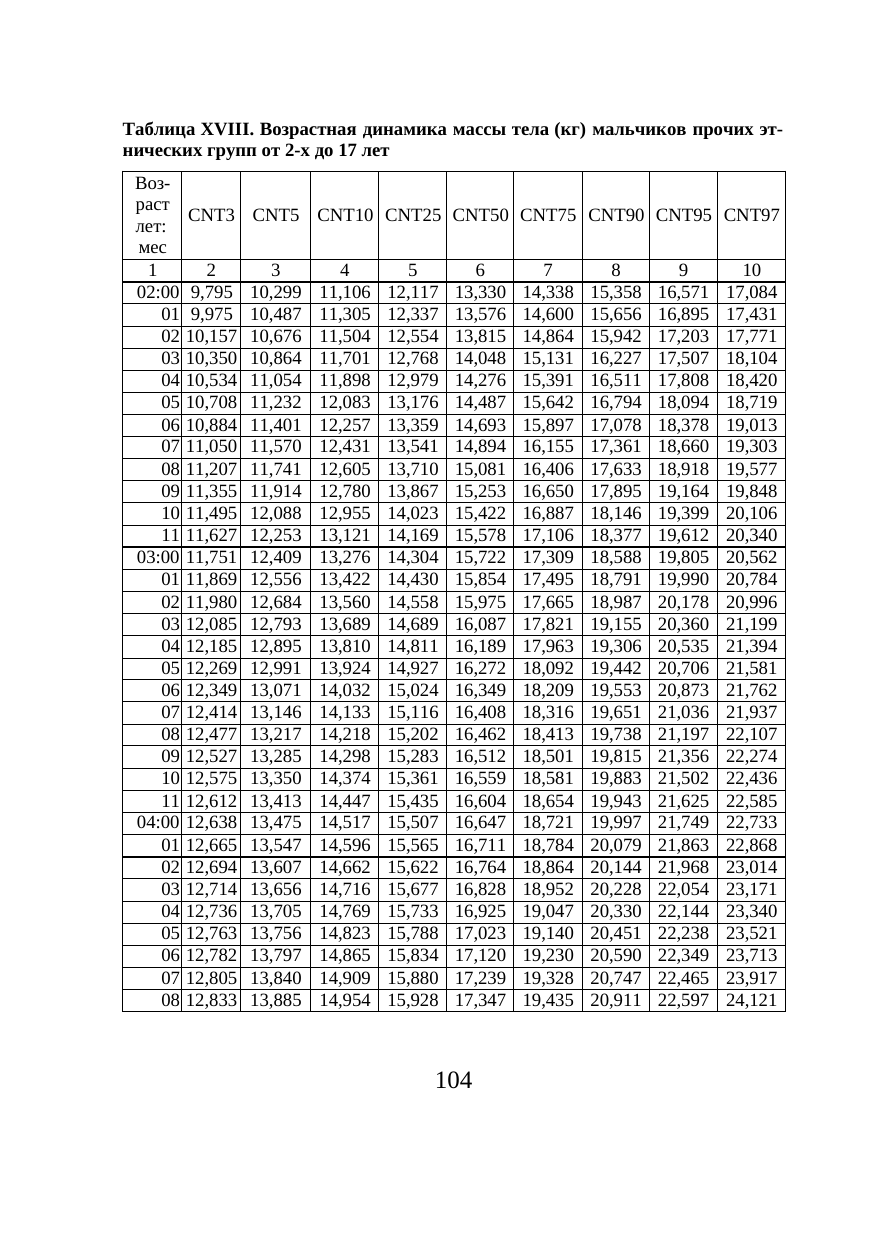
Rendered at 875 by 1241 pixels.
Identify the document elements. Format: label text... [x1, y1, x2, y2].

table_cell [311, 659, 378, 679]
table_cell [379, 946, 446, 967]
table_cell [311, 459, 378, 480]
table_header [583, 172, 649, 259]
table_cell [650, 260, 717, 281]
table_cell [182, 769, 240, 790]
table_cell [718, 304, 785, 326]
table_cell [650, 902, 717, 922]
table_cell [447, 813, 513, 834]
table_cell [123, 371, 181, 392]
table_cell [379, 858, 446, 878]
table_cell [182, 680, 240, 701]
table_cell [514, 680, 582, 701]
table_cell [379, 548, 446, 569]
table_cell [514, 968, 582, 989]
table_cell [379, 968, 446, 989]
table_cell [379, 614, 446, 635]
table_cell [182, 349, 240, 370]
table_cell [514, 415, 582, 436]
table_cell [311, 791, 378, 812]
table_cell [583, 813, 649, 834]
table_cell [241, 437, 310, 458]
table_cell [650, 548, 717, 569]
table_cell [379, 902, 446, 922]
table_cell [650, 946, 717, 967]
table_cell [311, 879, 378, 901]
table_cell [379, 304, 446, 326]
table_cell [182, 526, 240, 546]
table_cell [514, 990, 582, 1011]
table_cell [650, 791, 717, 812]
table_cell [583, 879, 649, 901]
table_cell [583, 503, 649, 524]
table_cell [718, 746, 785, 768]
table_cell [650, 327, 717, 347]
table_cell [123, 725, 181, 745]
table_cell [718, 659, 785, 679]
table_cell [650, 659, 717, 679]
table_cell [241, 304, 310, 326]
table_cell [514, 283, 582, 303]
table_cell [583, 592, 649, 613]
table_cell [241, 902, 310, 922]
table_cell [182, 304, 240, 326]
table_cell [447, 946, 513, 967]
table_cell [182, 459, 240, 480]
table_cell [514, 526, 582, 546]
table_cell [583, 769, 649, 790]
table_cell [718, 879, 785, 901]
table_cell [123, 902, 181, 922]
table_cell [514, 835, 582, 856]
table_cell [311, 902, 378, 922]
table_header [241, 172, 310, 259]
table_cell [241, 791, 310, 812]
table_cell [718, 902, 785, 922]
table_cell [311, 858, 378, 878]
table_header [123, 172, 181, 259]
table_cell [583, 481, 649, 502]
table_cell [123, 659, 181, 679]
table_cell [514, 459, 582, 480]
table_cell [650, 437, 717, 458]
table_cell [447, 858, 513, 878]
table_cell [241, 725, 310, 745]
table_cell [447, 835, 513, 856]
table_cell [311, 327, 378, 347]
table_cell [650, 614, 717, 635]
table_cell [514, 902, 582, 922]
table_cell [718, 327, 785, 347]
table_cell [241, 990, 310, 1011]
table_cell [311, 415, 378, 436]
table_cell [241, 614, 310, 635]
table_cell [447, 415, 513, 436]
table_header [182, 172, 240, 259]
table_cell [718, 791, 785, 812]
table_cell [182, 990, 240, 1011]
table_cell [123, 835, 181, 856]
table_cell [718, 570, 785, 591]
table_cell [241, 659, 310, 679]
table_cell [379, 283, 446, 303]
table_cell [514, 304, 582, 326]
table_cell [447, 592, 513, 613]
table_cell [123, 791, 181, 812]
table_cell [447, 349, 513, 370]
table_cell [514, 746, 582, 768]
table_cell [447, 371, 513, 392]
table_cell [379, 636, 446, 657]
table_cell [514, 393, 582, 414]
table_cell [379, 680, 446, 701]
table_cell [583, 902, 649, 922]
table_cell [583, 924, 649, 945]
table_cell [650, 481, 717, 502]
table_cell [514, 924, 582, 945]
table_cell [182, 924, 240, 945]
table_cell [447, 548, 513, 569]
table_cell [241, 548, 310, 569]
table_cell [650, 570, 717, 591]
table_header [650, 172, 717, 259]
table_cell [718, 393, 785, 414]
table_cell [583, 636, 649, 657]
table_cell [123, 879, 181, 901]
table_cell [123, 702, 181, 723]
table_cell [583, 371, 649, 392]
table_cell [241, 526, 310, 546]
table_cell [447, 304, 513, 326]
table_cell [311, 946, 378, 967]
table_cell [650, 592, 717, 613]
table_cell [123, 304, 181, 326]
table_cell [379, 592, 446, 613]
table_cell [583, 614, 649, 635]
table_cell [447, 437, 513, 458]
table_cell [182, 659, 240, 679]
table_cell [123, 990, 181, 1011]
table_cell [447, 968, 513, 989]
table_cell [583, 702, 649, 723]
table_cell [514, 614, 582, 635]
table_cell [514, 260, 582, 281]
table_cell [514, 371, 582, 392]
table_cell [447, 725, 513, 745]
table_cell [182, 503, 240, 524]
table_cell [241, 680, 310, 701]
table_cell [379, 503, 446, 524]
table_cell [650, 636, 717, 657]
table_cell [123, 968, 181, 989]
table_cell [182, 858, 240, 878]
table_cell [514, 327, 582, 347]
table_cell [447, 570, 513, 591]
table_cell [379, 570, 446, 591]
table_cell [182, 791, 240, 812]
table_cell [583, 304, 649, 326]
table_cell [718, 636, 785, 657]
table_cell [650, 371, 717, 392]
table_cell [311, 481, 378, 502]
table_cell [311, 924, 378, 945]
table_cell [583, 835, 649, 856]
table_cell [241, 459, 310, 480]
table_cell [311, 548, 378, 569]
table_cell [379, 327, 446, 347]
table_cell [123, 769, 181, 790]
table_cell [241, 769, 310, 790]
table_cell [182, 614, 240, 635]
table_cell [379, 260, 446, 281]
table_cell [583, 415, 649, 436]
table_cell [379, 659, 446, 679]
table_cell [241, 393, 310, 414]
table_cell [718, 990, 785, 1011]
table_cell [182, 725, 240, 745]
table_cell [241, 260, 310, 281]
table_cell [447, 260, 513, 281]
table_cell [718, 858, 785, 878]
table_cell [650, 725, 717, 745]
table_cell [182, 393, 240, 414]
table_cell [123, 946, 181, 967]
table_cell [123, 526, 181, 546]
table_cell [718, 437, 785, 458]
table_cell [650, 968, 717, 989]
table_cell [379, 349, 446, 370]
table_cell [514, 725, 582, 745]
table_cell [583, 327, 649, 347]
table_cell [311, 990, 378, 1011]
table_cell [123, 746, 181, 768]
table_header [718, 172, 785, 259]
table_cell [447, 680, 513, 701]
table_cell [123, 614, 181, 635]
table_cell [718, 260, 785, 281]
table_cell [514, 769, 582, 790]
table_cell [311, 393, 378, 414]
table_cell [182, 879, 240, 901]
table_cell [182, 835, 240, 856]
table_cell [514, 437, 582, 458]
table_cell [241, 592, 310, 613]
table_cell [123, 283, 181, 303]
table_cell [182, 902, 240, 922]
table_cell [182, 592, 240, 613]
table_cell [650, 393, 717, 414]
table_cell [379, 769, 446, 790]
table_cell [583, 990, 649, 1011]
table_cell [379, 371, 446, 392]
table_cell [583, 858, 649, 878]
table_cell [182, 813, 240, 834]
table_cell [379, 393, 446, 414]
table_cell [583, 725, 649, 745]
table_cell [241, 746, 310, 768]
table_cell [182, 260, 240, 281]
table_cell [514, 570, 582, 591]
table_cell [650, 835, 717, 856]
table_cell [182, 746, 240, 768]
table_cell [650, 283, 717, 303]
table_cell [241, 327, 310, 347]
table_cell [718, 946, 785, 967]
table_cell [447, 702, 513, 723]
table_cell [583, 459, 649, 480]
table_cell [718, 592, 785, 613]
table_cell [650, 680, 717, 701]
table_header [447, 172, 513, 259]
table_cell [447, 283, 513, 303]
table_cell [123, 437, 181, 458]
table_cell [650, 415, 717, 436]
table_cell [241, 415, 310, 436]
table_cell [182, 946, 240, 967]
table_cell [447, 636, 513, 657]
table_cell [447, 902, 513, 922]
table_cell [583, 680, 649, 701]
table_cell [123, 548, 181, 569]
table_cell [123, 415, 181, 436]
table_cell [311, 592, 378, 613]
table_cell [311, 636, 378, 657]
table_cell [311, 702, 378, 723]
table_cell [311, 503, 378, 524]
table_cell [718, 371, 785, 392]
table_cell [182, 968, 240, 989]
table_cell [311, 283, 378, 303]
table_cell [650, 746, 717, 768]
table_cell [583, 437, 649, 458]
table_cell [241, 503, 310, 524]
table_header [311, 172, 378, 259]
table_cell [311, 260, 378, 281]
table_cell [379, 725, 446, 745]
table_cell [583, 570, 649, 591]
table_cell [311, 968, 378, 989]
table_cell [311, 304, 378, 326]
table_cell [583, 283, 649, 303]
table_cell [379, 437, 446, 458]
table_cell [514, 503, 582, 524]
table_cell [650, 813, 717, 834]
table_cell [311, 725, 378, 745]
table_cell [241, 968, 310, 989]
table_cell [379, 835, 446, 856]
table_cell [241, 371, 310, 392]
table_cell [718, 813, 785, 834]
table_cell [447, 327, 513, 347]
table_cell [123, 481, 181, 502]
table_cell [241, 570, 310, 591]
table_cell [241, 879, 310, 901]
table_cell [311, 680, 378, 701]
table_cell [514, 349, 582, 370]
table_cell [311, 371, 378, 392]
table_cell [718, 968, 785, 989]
subtitle 104 [198, 1065, 709, 1094]
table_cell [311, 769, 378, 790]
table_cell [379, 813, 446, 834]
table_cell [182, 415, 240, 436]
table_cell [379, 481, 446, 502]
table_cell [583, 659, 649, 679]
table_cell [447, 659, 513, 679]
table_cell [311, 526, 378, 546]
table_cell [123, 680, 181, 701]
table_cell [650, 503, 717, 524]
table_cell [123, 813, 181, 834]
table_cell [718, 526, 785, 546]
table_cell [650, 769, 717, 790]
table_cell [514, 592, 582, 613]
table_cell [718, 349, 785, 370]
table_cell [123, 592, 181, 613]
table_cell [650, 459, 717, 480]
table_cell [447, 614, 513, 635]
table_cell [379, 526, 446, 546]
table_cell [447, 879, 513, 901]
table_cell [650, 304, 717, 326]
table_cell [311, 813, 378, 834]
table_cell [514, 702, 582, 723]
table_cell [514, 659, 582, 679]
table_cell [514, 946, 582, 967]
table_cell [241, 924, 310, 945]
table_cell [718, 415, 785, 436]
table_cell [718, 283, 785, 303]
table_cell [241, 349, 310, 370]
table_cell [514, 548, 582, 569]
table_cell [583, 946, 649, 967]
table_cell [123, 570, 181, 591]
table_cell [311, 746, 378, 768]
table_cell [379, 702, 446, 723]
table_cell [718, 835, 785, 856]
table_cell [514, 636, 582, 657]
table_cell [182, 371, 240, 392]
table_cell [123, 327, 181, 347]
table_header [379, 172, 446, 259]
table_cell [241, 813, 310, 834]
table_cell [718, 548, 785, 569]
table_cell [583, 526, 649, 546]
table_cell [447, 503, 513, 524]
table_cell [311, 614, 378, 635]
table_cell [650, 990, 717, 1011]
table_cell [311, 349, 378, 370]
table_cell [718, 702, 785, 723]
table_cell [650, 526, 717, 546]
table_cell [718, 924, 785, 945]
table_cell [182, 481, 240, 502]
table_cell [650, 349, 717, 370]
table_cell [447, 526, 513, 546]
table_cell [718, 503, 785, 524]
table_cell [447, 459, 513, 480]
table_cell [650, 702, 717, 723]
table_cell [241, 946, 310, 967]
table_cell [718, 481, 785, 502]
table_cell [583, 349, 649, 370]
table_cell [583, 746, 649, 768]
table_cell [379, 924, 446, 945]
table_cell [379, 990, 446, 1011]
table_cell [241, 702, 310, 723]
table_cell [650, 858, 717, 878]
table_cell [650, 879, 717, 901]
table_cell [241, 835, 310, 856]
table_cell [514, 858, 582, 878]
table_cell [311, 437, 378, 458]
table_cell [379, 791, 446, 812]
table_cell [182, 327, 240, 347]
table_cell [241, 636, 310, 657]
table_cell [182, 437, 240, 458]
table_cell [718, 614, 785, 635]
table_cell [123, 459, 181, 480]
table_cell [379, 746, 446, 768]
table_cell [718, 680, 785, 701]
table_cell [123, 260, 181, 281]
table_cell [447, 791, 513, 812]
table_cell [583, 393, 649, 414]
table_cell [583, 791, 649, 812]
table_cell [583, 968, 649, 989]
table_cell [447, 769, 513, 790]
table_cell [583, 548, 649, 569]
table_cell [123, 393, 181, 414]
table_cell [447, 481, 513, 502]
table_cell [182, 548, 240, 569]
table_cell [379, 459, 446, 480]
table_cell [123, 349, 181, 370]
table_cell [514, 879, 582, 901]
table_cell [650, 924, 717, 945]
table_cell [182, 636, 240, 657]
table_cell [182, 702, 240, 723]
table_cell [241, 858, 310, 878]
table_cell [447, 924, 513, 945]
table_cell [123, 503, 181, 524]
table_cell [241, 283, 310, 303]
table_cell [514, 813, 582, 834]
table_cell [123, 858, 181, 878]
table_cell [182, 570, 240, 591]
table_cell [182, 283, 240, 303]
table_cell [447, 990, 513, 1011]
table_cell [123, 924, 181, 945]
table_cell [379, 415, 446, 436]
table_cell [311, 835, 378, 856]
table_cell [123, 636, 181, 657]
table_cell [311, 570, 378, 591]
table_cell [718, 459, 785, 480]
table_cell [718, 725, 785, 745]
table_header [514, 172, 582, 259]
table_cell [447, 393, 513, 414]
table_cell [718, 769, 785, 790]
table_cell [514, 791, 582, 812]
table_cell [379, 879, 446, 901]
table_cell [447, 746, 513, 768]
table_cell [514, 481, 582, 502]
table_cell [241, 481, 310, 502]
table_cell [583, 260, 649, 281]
text Таблица XVIII. Возрастная динамика массы тела (кг) мальчиков прочих эт- нических групп от 2-х до 17 лет [122, 117, 799, 161]
